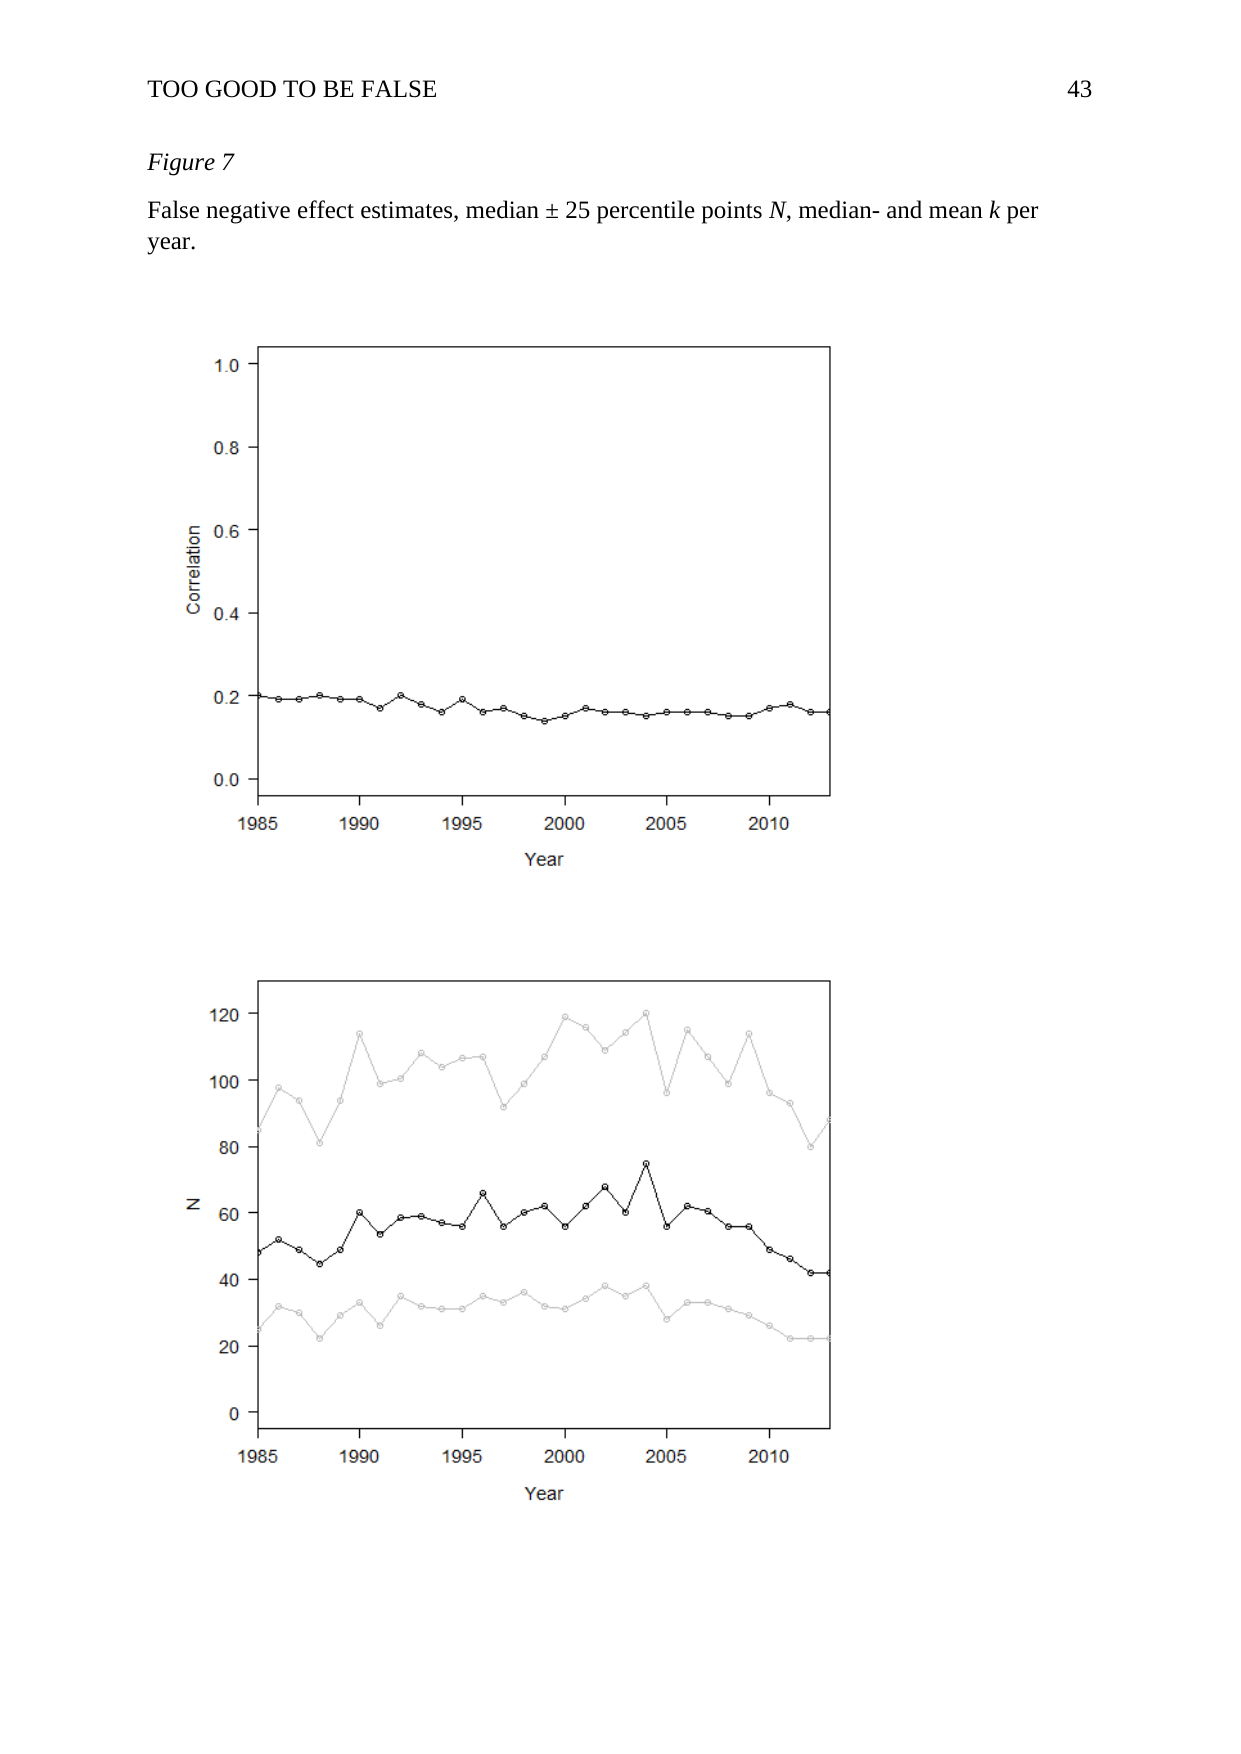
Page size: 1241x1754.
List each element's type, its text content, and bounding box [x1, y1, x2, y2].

picture [147, 273, 877, 1540]
text Figure 7 [147, 147, 1093, 176]
text False negative effect estimates, median ± 25 percentile points N, median- and mean k per year. [147, 195, 1093, 254]
